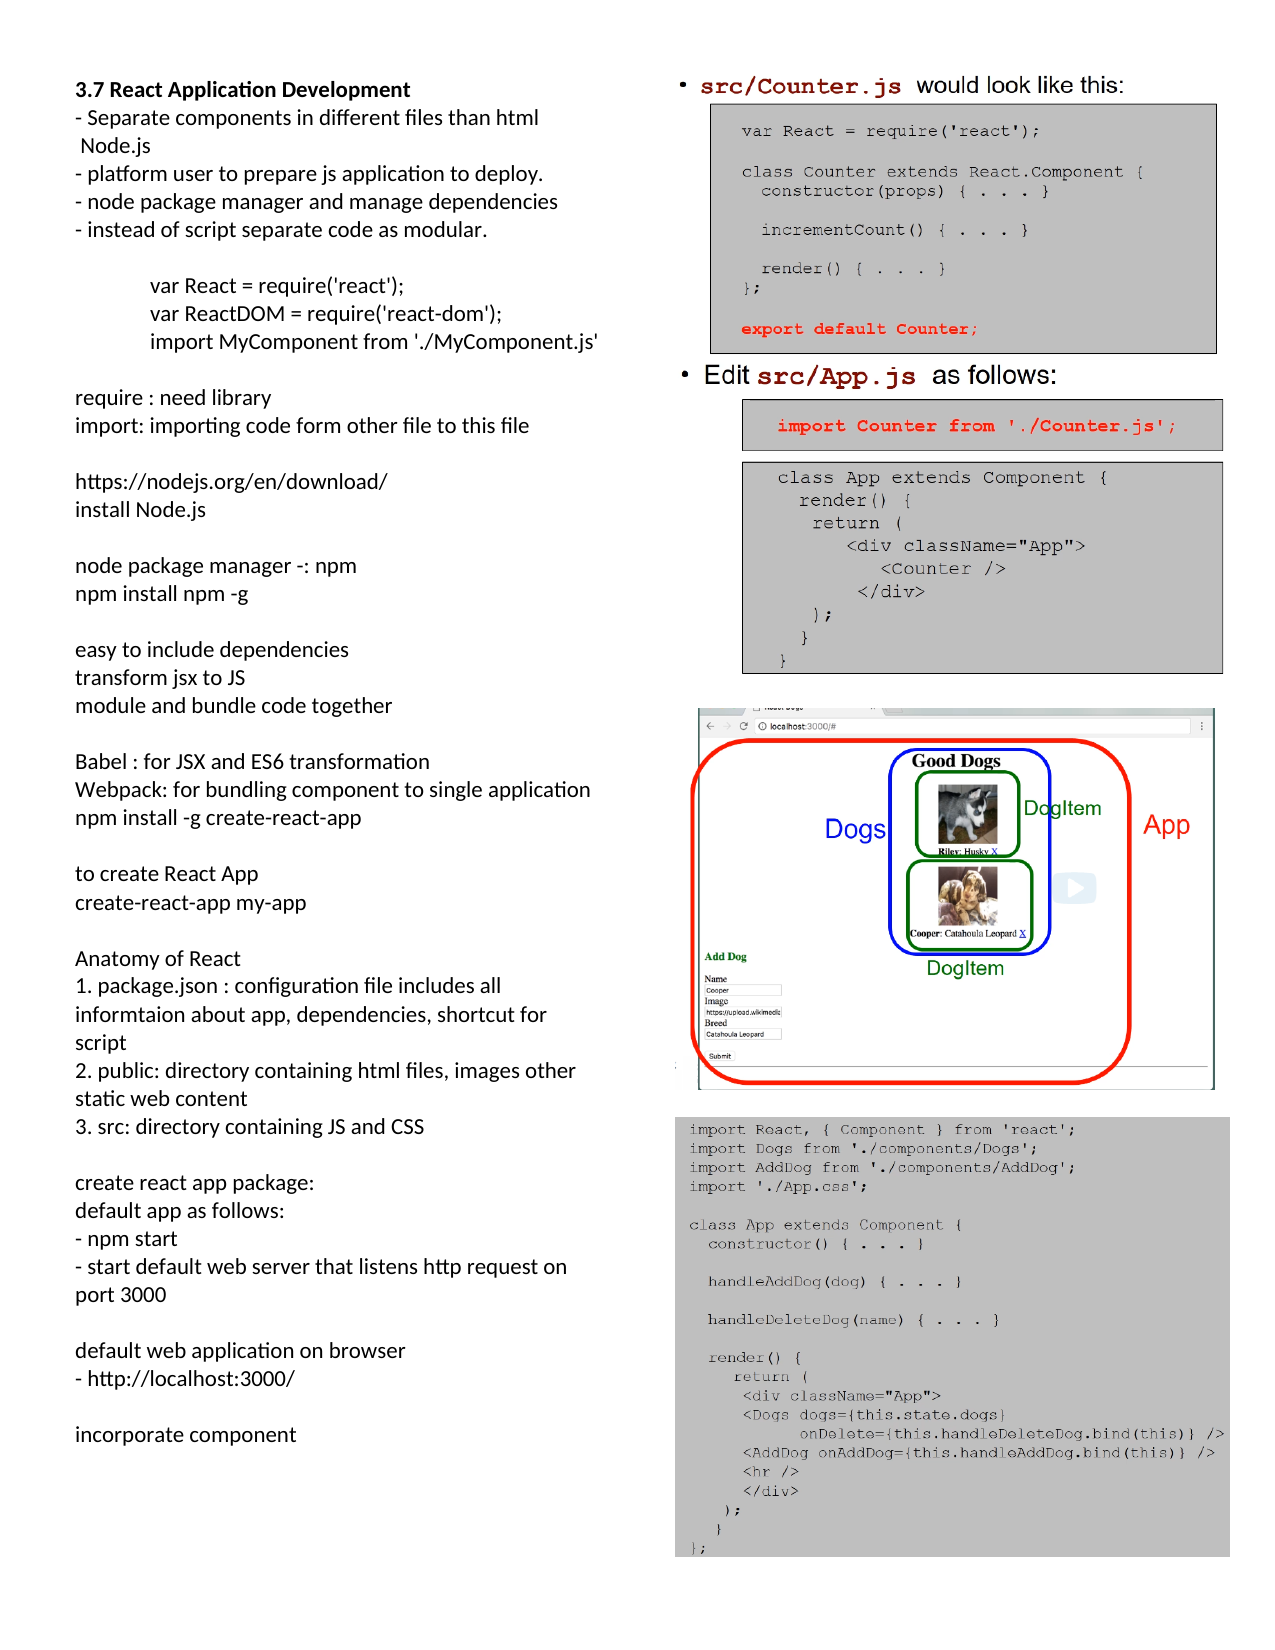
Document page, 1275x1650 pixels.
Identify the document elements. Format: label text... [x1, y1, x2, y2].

text create react app package: [75, 1168, 600, 1196]
text - platform user to prepare js application to deploy. [75, 159, 600, 187]
text require : need library [75, 383, 600, 411]
picture [675, 708, 1230, 1090]
text - start default web server that listens http request on port 3000 [75, 1252, 600, 1308]
text - node package manager and manage dependencies [75, 187, 600, 215]
text 3. src: directory containing JS and CSS [75, 1112, 600, 1140]
text var ReactDOM = require('react-dom'); [75, 299, 600, 327]
text create-react-app my-app [75, 888, 600, 916]
picture [675, 1117, 1230, 1557]
text to create React App [75, 859, 600, 888]
text npm install npm -g [75, 579, 600, 607]
text default app as follows: [75, 1196, 600, 1224]
text install Node.js [75, 495, 600, 523]
text import MyComponent from './MyComponent.js' [75, 327, 600, 355]
text npm install -g create-react-app [75, 803, 600, 832]
text - npm start [75, 1224, 600, 1252]
text 1. package.json : configuration file includes all informtaion about app, dependencies, shortcut for script [75, 972, 600, 1056]
picture [675, 75, 1230, 681]
text - Separate components in different files than html [75, 103, 600, 131]
text https://nodejs.org/en/download/ [75, 467, 600, 495]
text Node.js [75, 131, 600, 159]
text node package manager -: npm [75, 551, 600, 579]
text default web application on browser [75, 1336, 600, 1364]
text module and bundle code together [75, 691, 600, 719]
text transform jsx to JS [75, 663, 600, 691]
text easy to include dependencies [75, 635, 600, 663]
text Anatomy of React [75, 944, 600, 972]
text 2. public: directory containing html files, images other static web content [75, 1056, 600, 1112]
text 3.7 React Application Development [75, 75, 600, 103]
text import: importing code form other file to this file [75, 411, 600, 439]
text - instead of script separate code as modular. [75, 215, 600, 243]
text Webpack: for bundling component to single application [75, 776, 600, 803]
text incorporate component [75, 1420, 600, 1448]
text Babel : for JSX and ES6 transformation [75, 747, 600, 776]
text - http://localhost:3000/ [75, 1364, 600, 1392]
text var React = require('react'); [75, 271, 600, 299]
